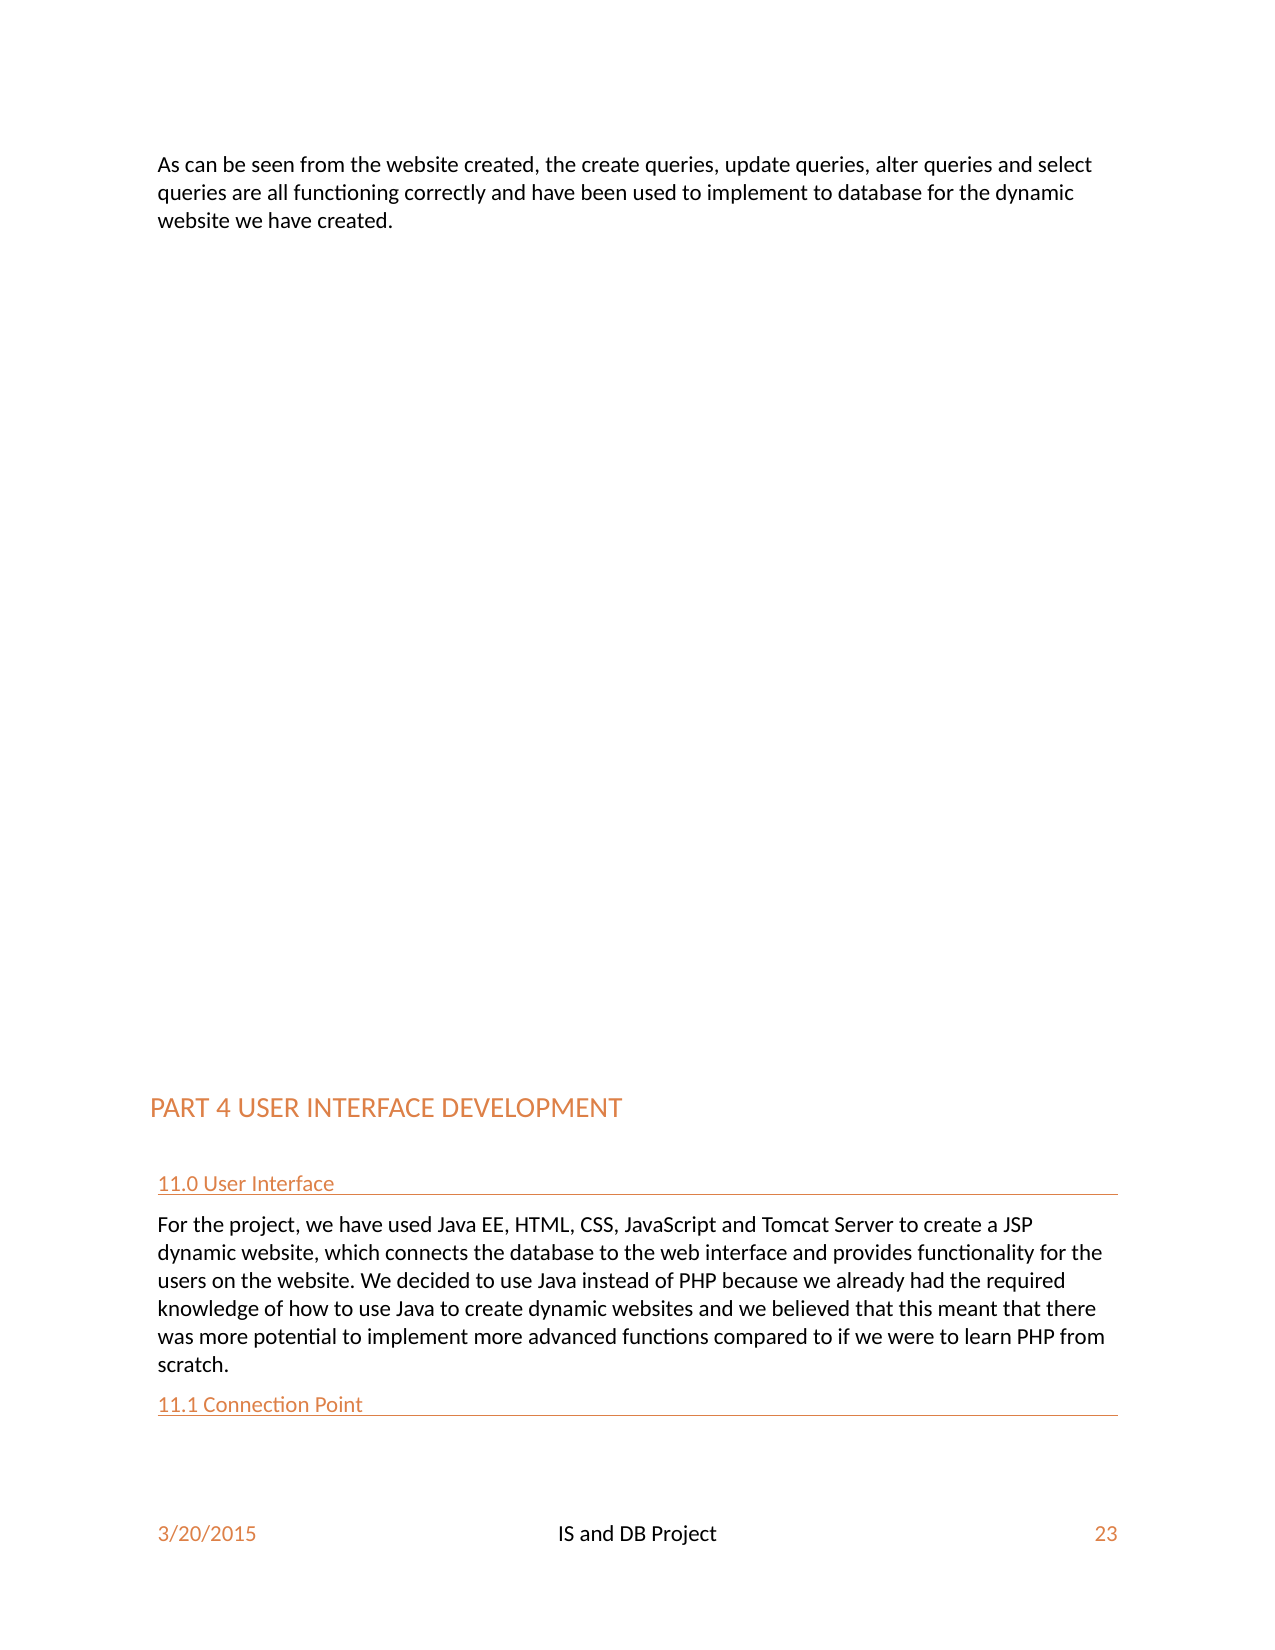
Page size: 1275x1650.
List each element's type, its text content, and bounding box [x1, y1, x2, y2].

text For the project, we have used Java EE, HTML, CSS, JavaScript and Tomcat Server to create a JSP dynamic website, which connects the database to the web interface and provides functionality for the users on the website. We decided to use Java instead of PHP because we already had the required knowledge of how to use Java to create dynamic websites and we believed that this meant that there was more potential to implement more advanced functions compared to if we were to learn PHP from scratch. [157, 1210, 1117, 1378]
text 11.1 Connection Point [157, 1391, 1117, 1415]
text As can be seen from the website created, the create queries, update queries, alter queries and select queries are all functioning correctly and have been used to implement to database for the dynamic website we have created. [157, 150, 1117, 234]
subtitle Part 4 user interface development [150, 1089, 1117, 1125]
text 11.0 User Interface [157, 1169, 1117, 1194]
